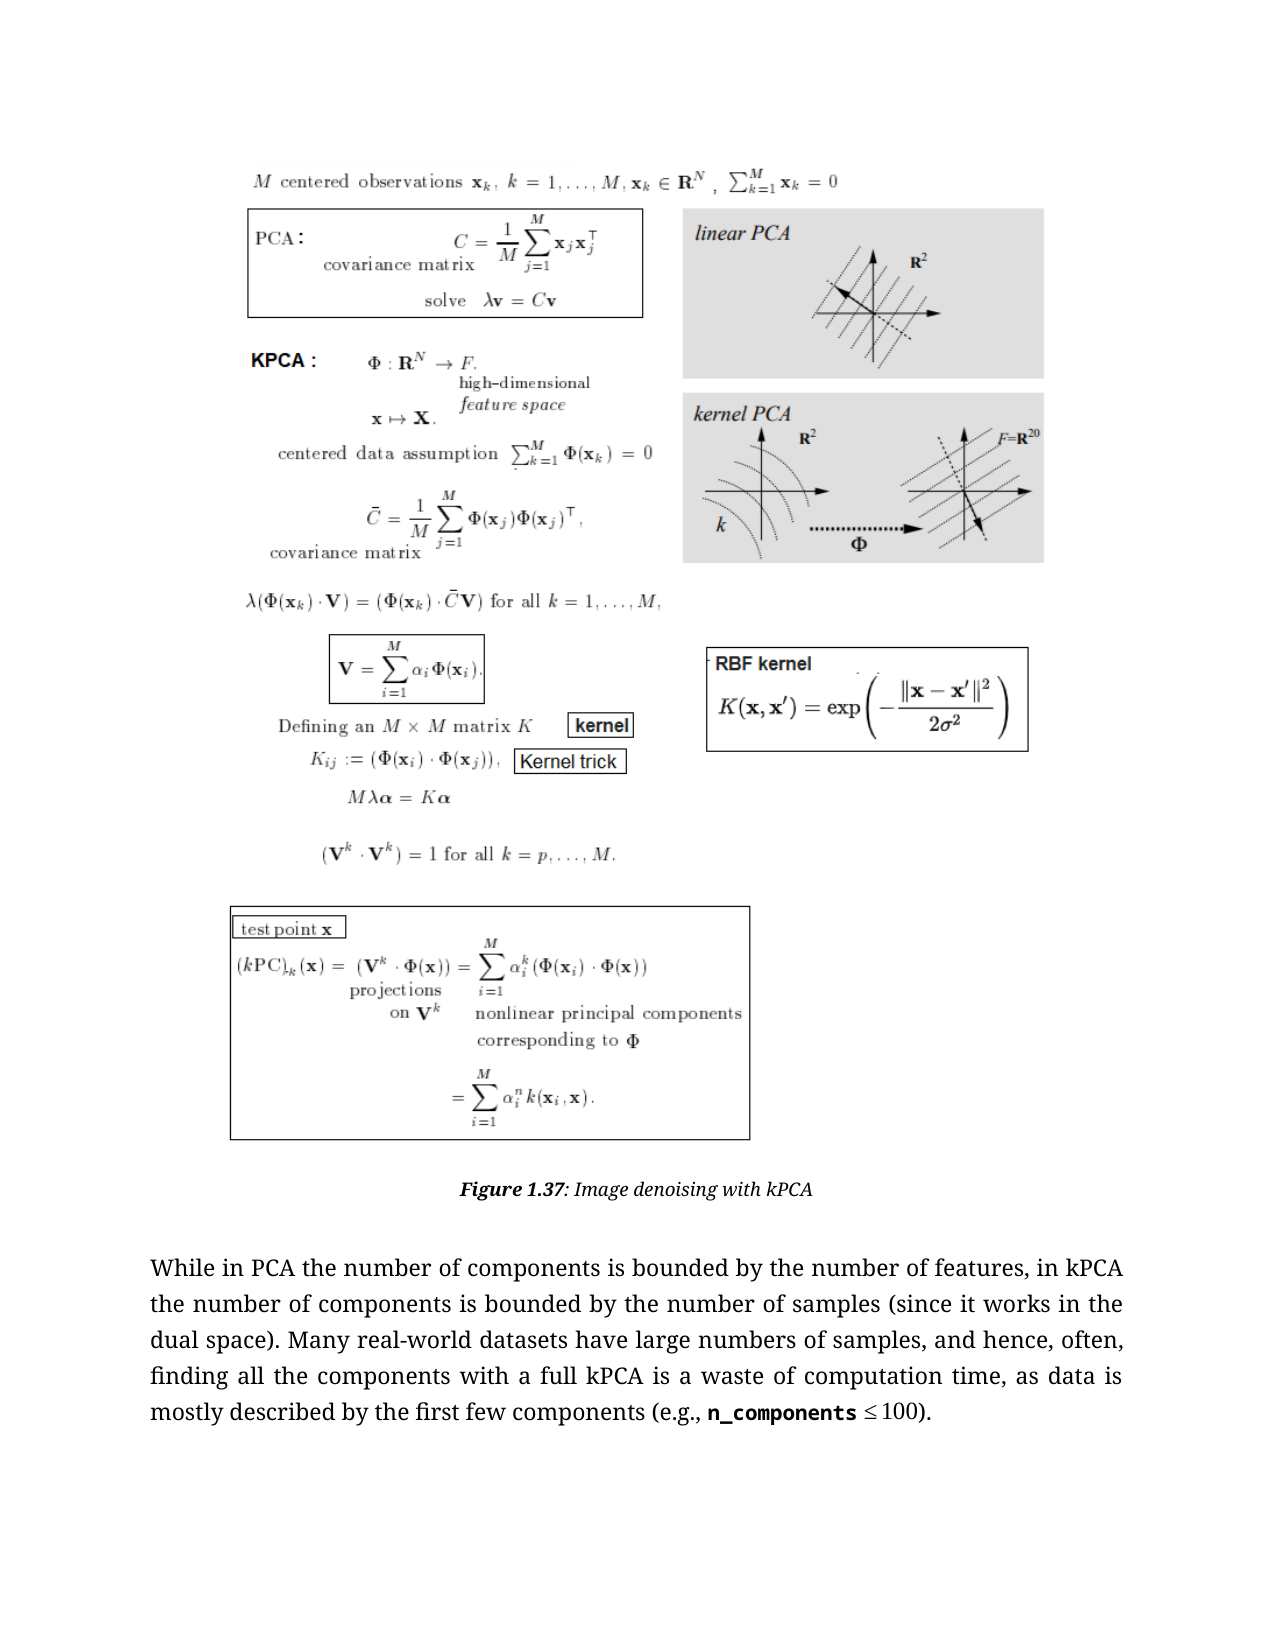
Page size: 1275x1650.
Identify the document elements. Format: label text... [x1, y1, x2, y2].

text While in PCA the number of components is bounded by the number of features, in kPCA the number of components is bounded by the number of samples (since it works in the dual space). Many real-world datasets have large numbers of samples, and hence, often, finding all the components with a full kPCA is a waste of computation time, as data is mostly described by the first few components (e.g., n_components ). [150, 1252, 1125, 1427]
text Figure 1.37: Image denoising with kPCA [150, 1177, 1125, 1202]
picture [216, 150, 1059, 1152]
